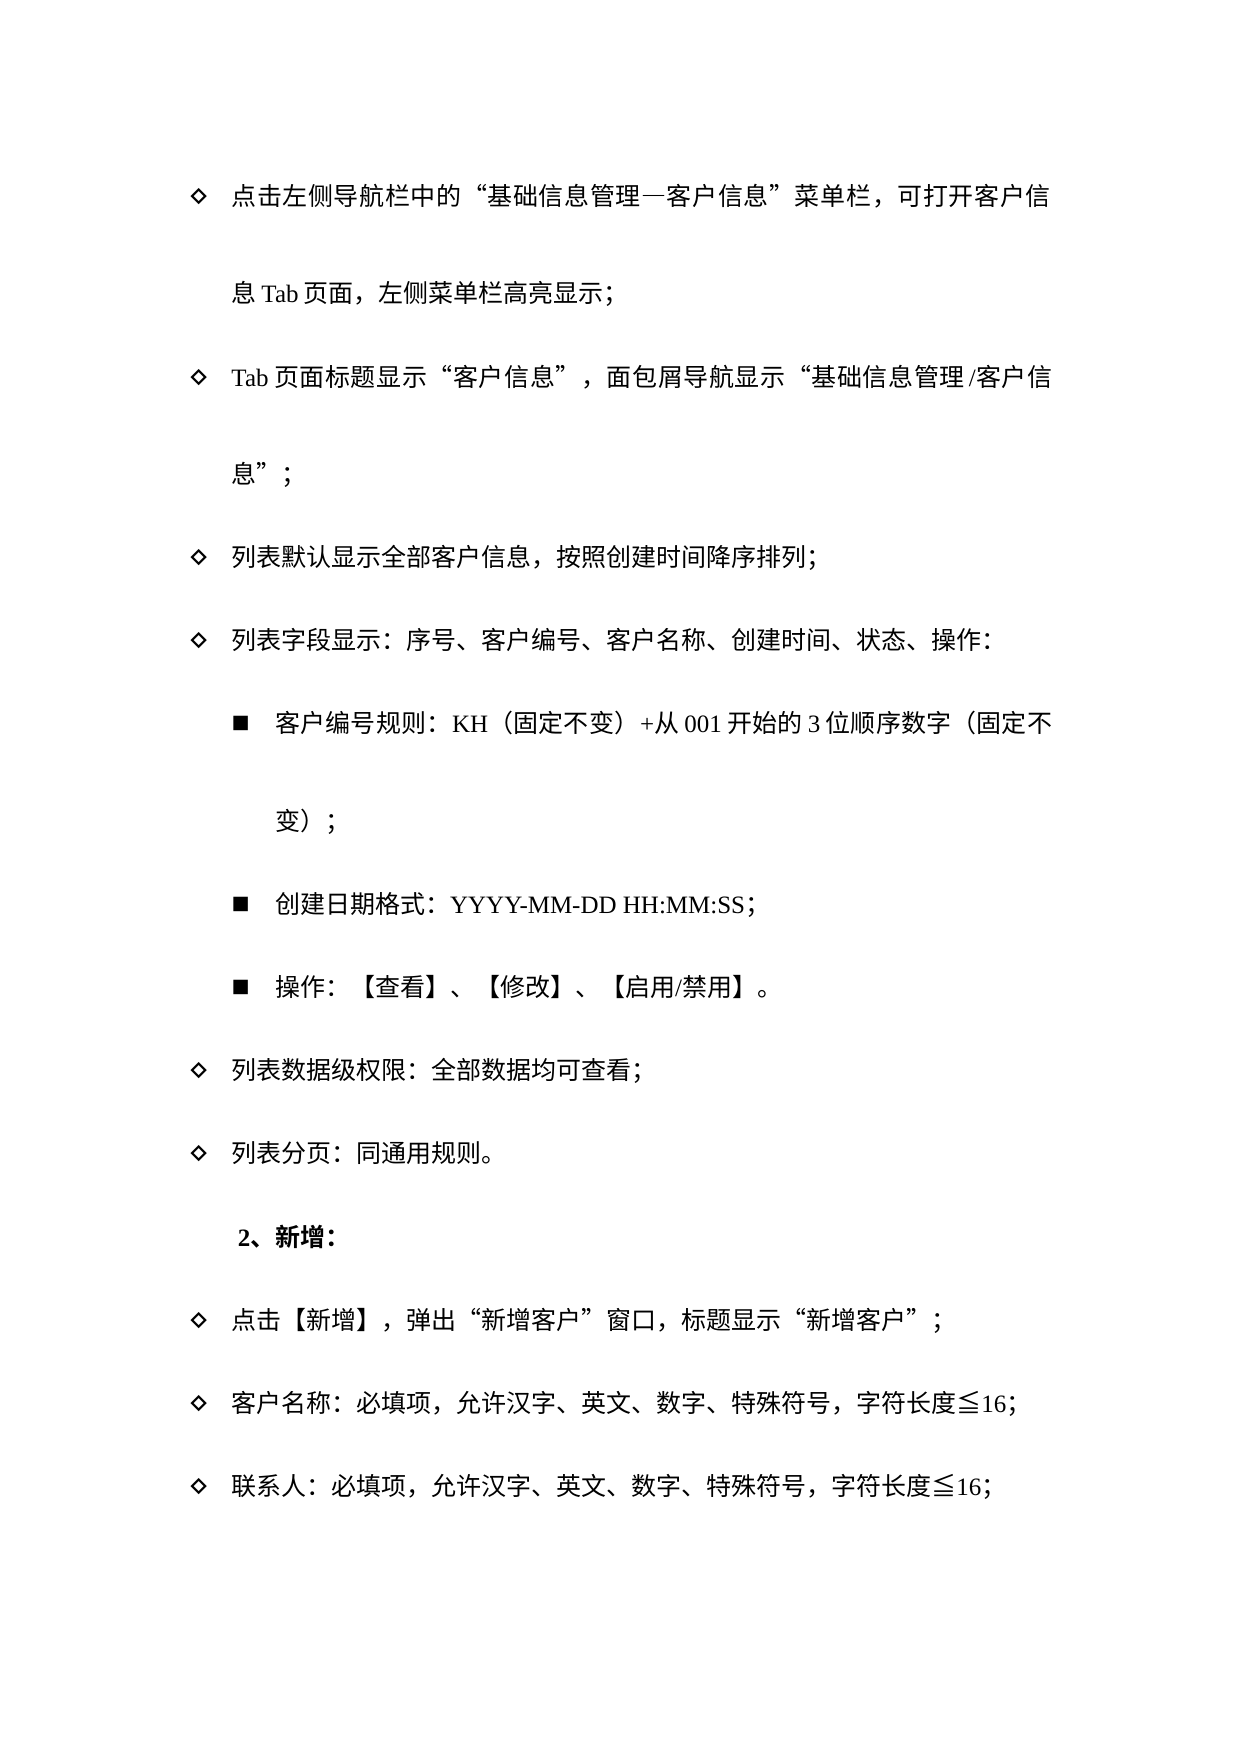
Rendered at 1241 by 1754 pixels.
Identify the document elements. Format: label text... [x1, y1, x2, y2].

list 操作：【查看】、【修改】、【启用/禁用】。 [231, 953, 1053, 1018]
list 创建日期格式：YYYY-MM-DD HH:MM:SS； [231, 870, 1053, 935]
list 联系人：必填项，允许汉字、英文、数字、特殊符号，字符长度≦16； [187, 1452, 1053, 1517]
list 列表默认显示全部客户信息，按照创建时间降序排列； [187, 523, 1053, 588]
list 列表分页：同通用规则。 [187, 1119, 1053, 1184]
list 列表字段显示：序号、客户编号、客户名称、创建时间、状态、操作： [187, 606, 1053, 671]
list Tab页面标题显示“客户信息”，面包屑导航显示“基础信息管理/客户信息”； [187, 343, 1053, 505]
list 客户编号规则：KH（固定不变）+从001开始的3位顺序数字（固定不变）； [231, 689, 1053, 852]
list 点击左侧导航栏中的“基础信息管理—客户信息”菜单栏，可打开客户信息Tab页面，左侧菜单栏高亮显示； [187, 162, 1053, 324]
list 客户名称：必填项，允许汉字、英文、数字、特殊符号，字符长度≦16； [187, 1369, 1053, 1434]
list 点击【新增】，弹出“新增客户”窗口，标题显示“新增客户”； [187, 1286, 1053, 1351]
list 列表数据级权限：全部数据均可查看； [187, 1036, 1053, 1101]
text 2、新增： [187, 1203, 1053, 1268]
